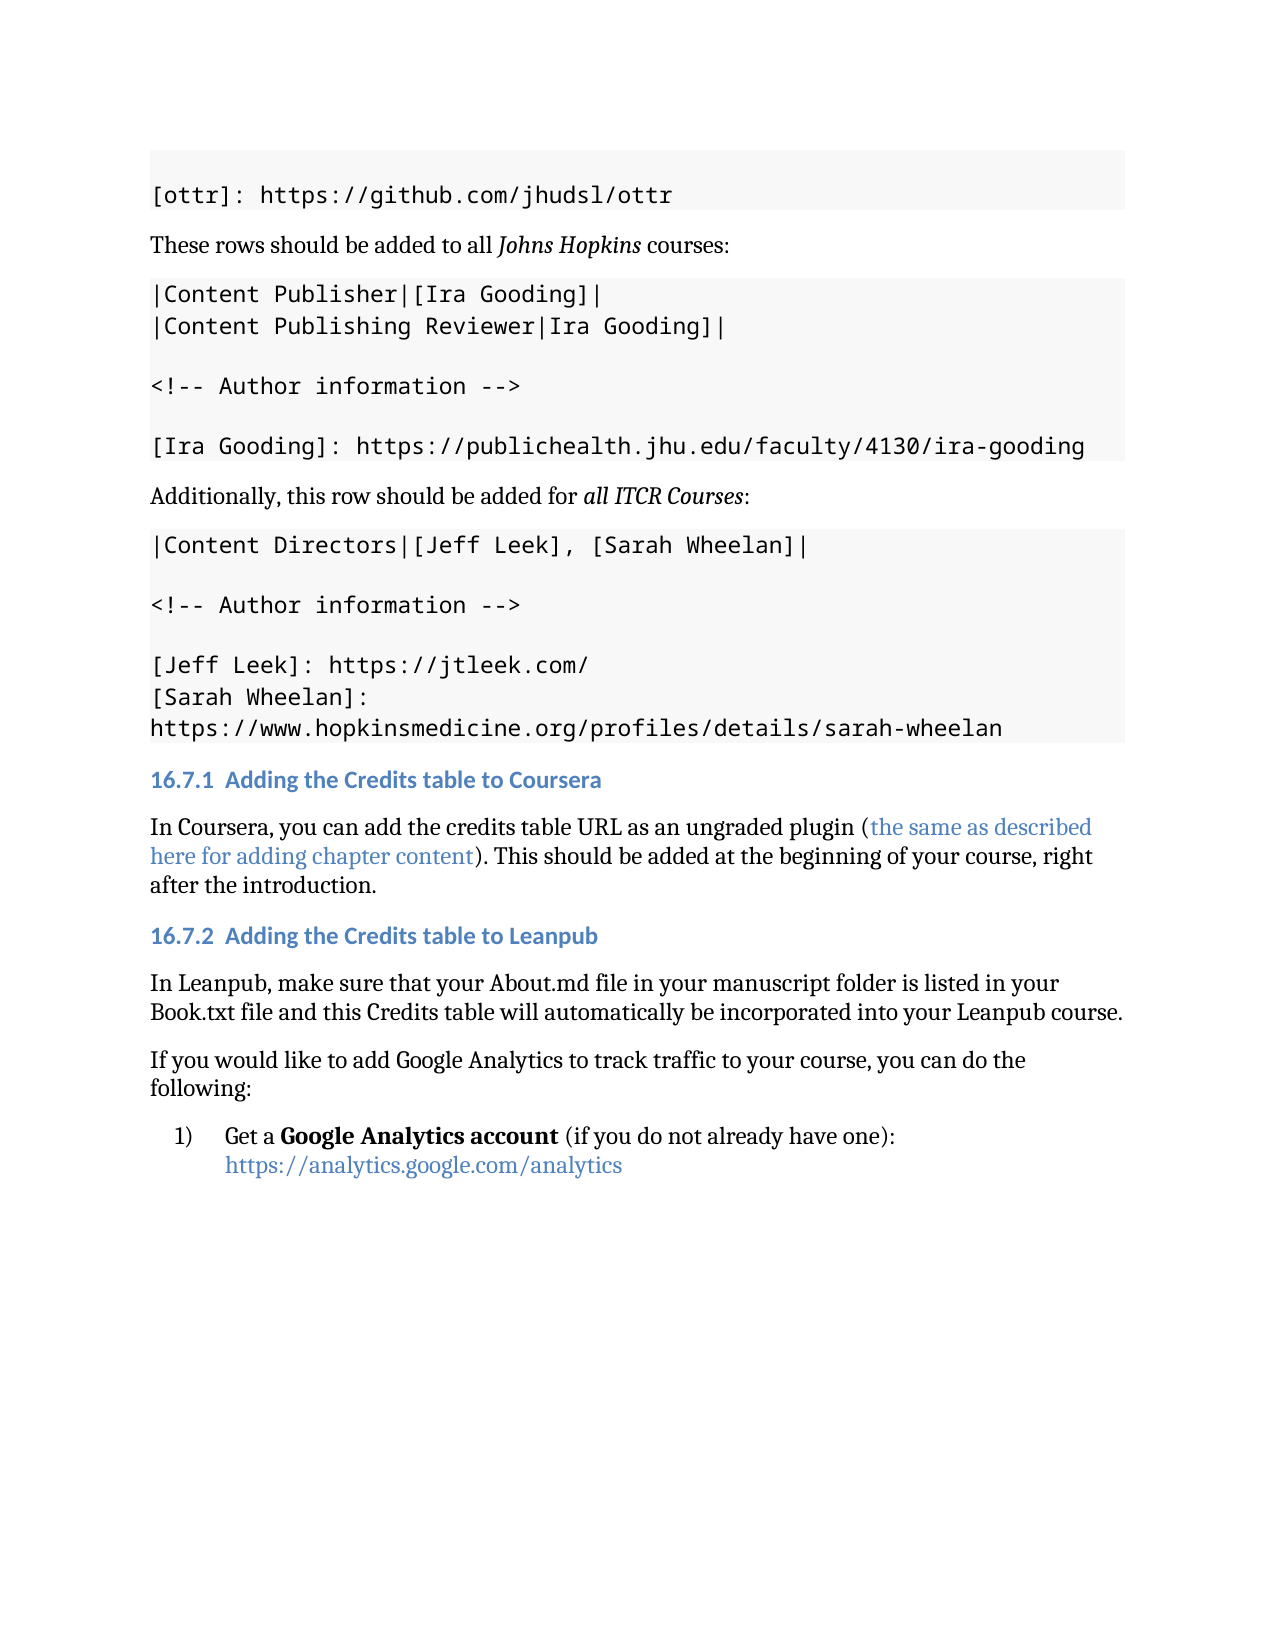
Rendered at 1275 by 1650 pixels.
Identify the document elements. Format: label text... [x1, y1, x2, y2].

subtitle 16.7.1 Adding the Credits table to Coursera [150, 764, 1125, 794]
text In Coursera, you can add the credits table URL as an ungraded plugin (the same as described here for adding chapter content). This should be added at the beginning of your course, right after the introduction. [150, 813, 1125, 899]
list Get a Google Analytics account (if you do not already have one): https://analytics.google.com/analytics [175, 1122, 1125, 1179]
text |Content Publisher|[Ira Gooding]| |Content Publishing Reviewer|Ira Gooding]| <!-- Author information --> [Ira Gooding]: https://publichealth.jhu.edu/faculty/4130/ira-gooding [150, 278, 1125, 461]
text In Leanpub, make sure that your About.md file in your manuscript folder is listed in your Book.txt file and this Credits table will automatically be incorporated into your Leanpub course. [150, 969, 1125, 1027]
text |Content Directors|[Jeff Leek], [Sarah Wheelan]| <!-- Author information --> [Jeff Leek]: https://jtleek.com/ [Sarah Wheelan]: https://www.hopkinsmedicine.org/profiles/details/sarah-wheelan [150, 529, 1125, 743]
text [150, 150, 1125, 210]
text If you would like to add Google Analytics to track traffic to your course, you can do the following: [150, 1046, 1125, 1103]
subtitle 16.7.2 Adding the Credits table to Leanpub [150, 920, 1125, 951]
text Additionally, this row should be added for all ITCR Courses: [150, 482, 1125, 510]
text These rows should be added to all Johns Hopkins courses: [150, 231, 1125, 259]
